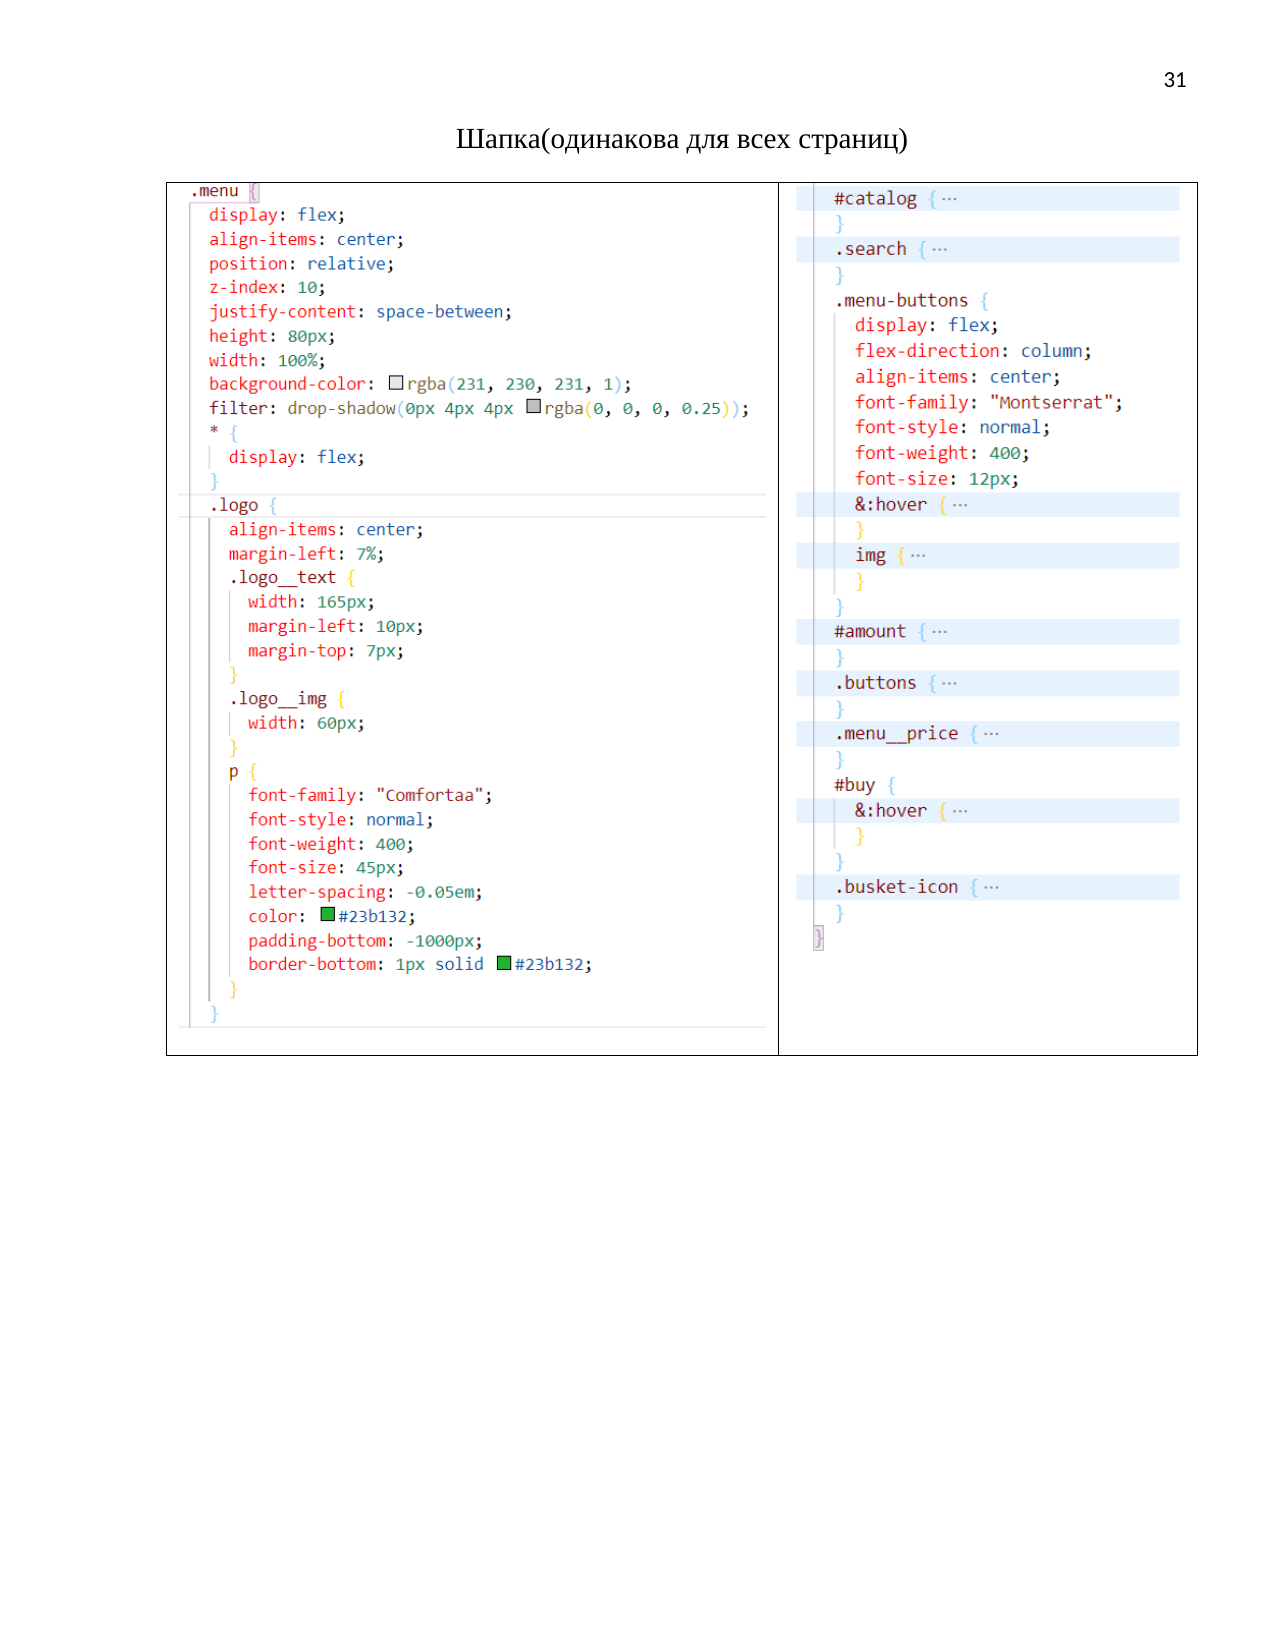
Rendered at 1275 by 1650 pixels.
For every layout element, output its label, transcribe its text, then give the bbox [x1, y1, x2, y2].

table_header [167, 183, 778, 1055]
text Шапка(одинакова для всех страниц) [177, 121, 1186, 154]
picture [178, 183, 767, 1028]
table_header [779, 183, 1197, 1055]
picture [796, 183, 1180, 952]
